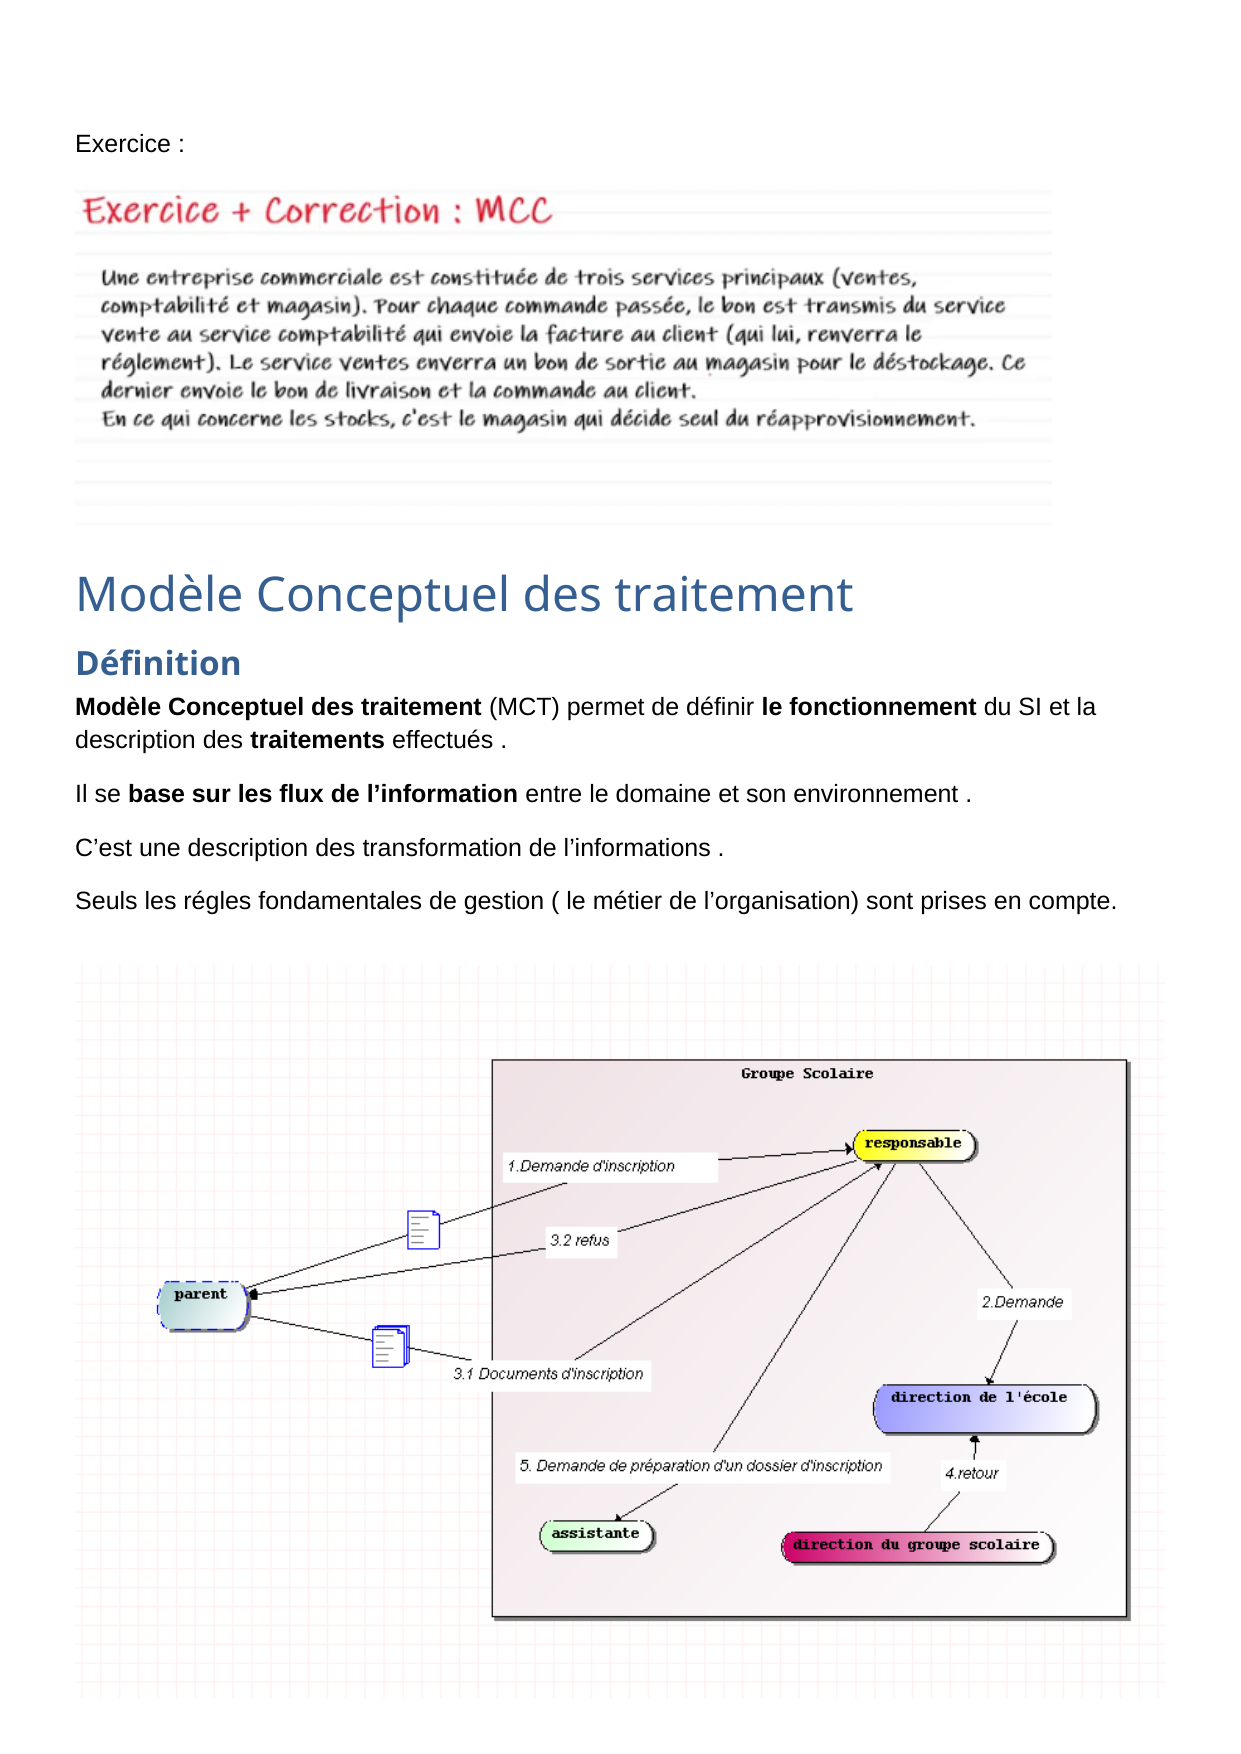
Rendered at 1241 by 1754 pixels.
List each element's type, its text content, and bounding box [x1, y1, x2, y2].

picture [75, 182, 1052, 532]
subtitle Définition [75, 639, 1165, 685]
text Il se base sur les flux de l’information entre le domaine et son environnement . [75, 779, 1165, 807]
text Exercice : [75, 129, 1165, 158]
text Modèle Conceptuel des traitement (MCT) permet de définir le fonctionnement du SI et la description des traitements effectués . [75, 692, 1165, 753]
text Seuls les régles fondamentales de gestion ( le métier de l’organisation) sont prises en compte. [75, 886, 1165, 915]
picture [74, 965, 1165, 1698]
subtitle Modèle Conceptuel des traitement [75, 560, 1165, 626]
text C’est une description des transformation de l’informations . [75, 832, 1165, 861]
